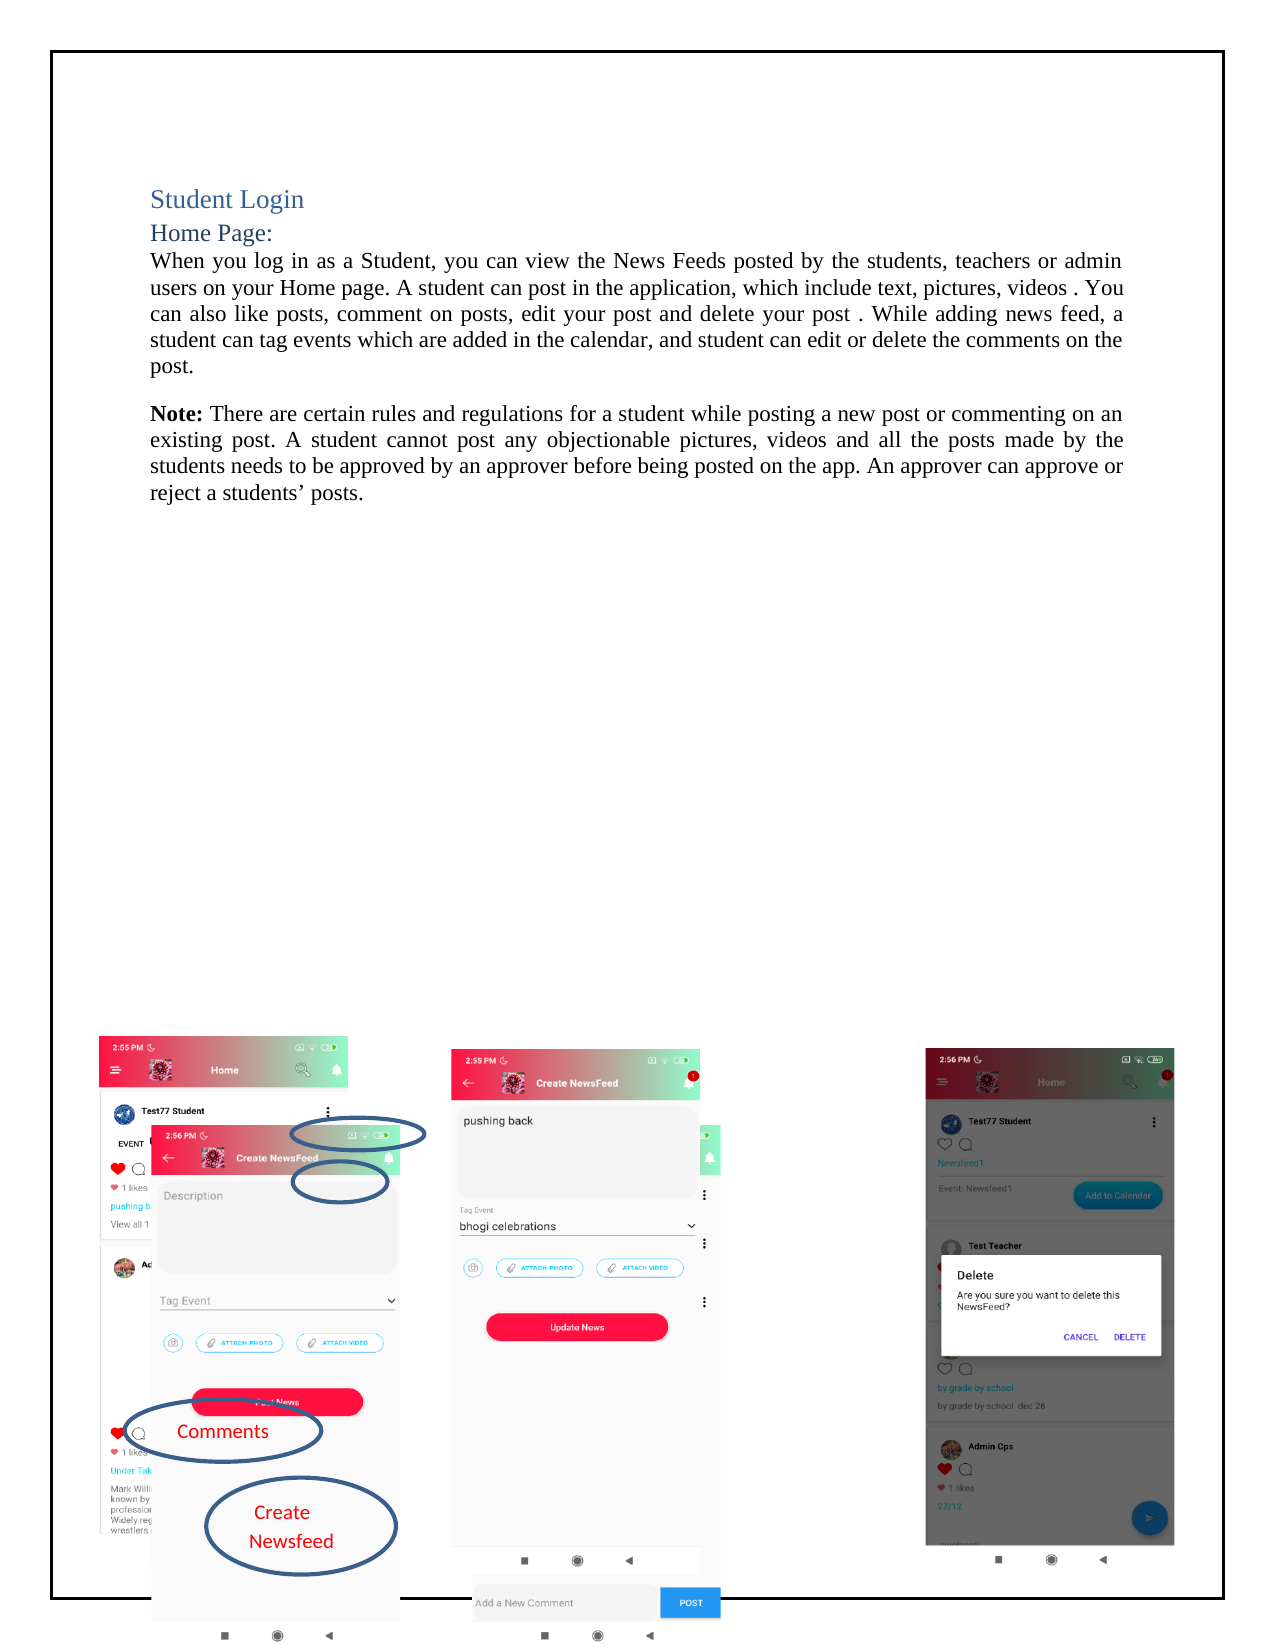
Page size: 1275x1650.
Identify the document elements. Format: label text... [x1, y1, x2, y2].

picture [450, 1049, 721, 1647]
text Note: There are certain rules and regulations for a student while posting a new post or commenting on an existing post. A student cannot post any objectionable pictures, videos and all the posts made by the students needs to be approved by an approver before being posted on the app. An approver can approve or reject a students’ posts. [150, 400, 1125, 505]
subtitle Home Page: [150, 218, 1125, 247]
picture [924, 1048, 1174, 1570]
picture [97, 1036, 400, 1647]
subtitle Student Login [150, 183, 1125, 214]
text When you log in as a Student, you can view the News Feeds posted by the students, teachers or admin users on your Home page. A student can post in the application, which include text, pictures, videos . You can also like posts, comment on posts, edit your post and delete your post . While adding news feed, a student can tag events which are added in the calendar, and student can edit or delete the comments on the post. [150, 247, 1125, 379]
picture [294, 1121, 400, 1148]
